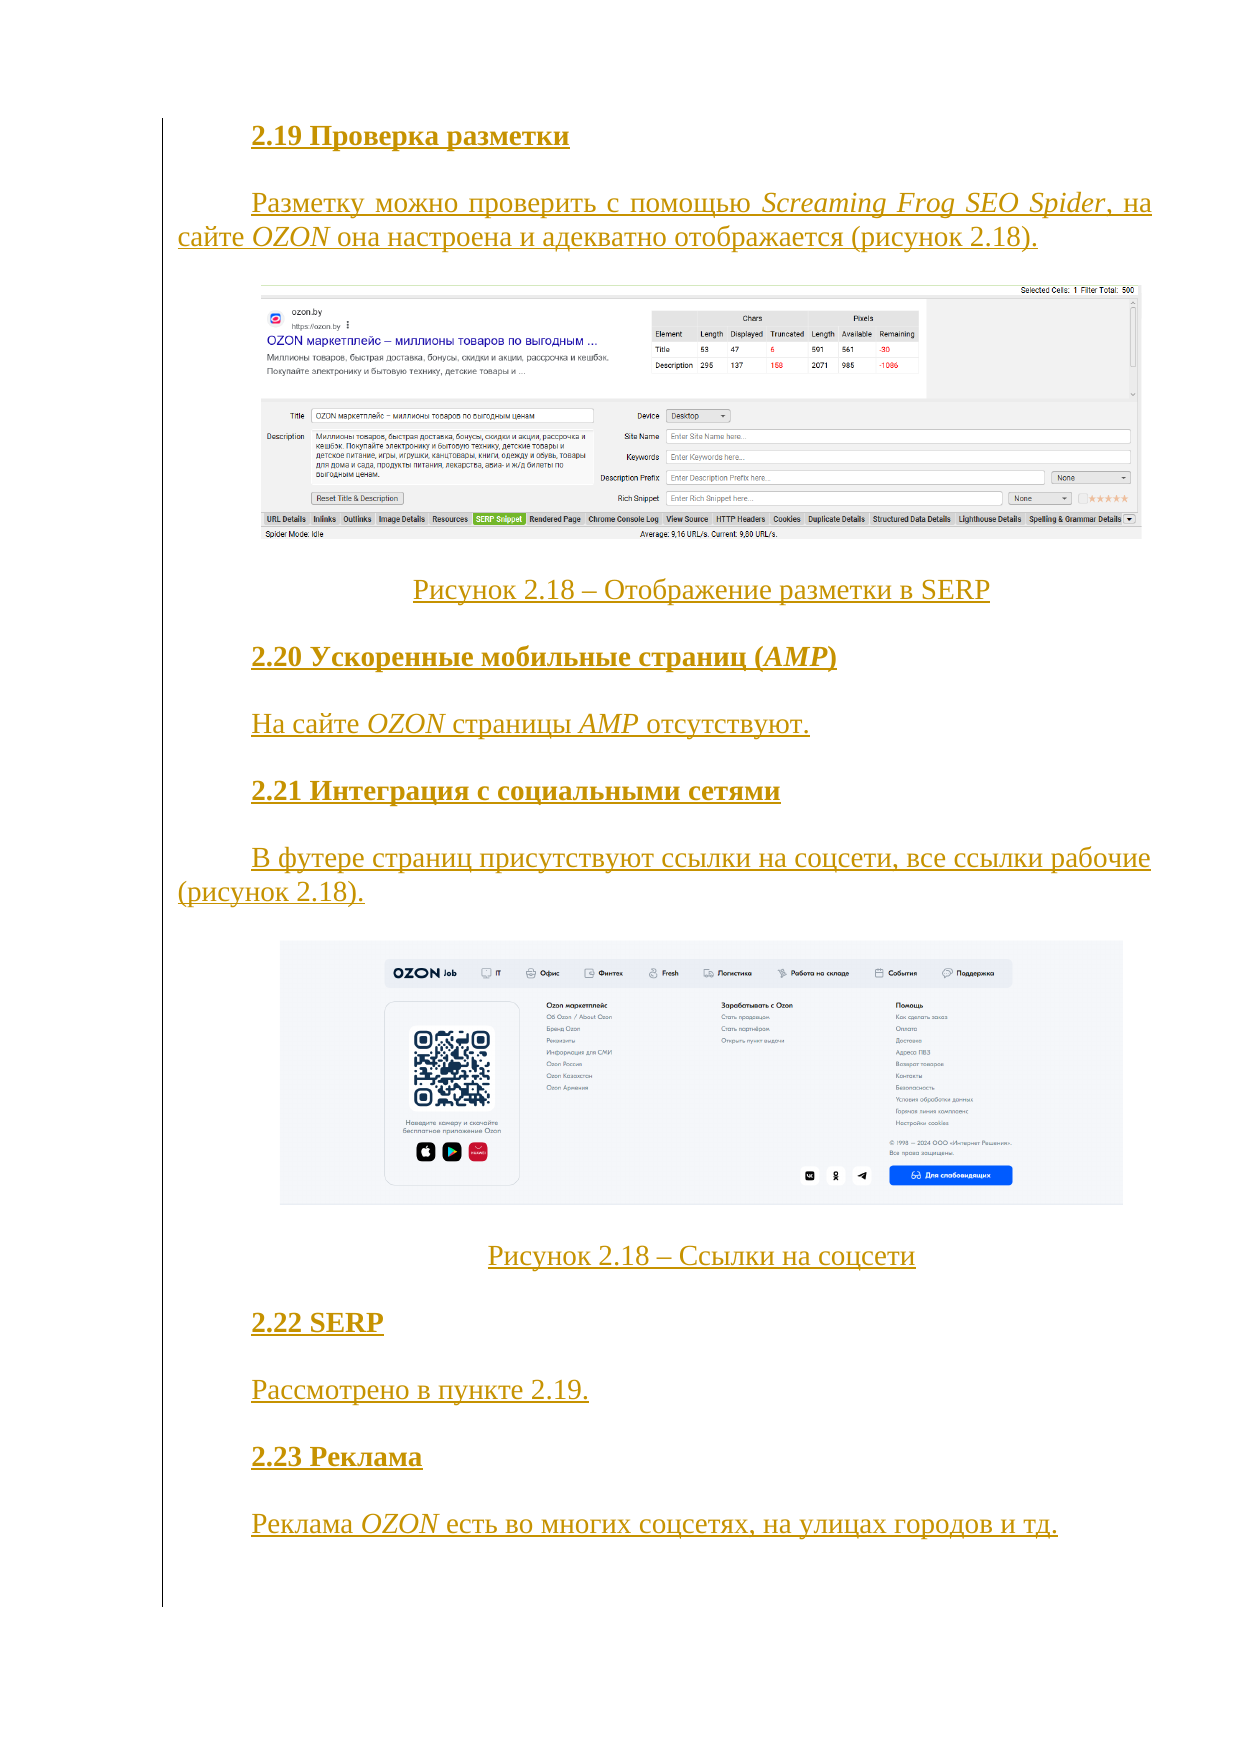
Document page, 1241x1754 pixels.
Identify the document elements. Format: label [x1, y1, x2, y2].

picture [261, 285, 1142, 539]
picture [279, 940, 1123, 1205]
